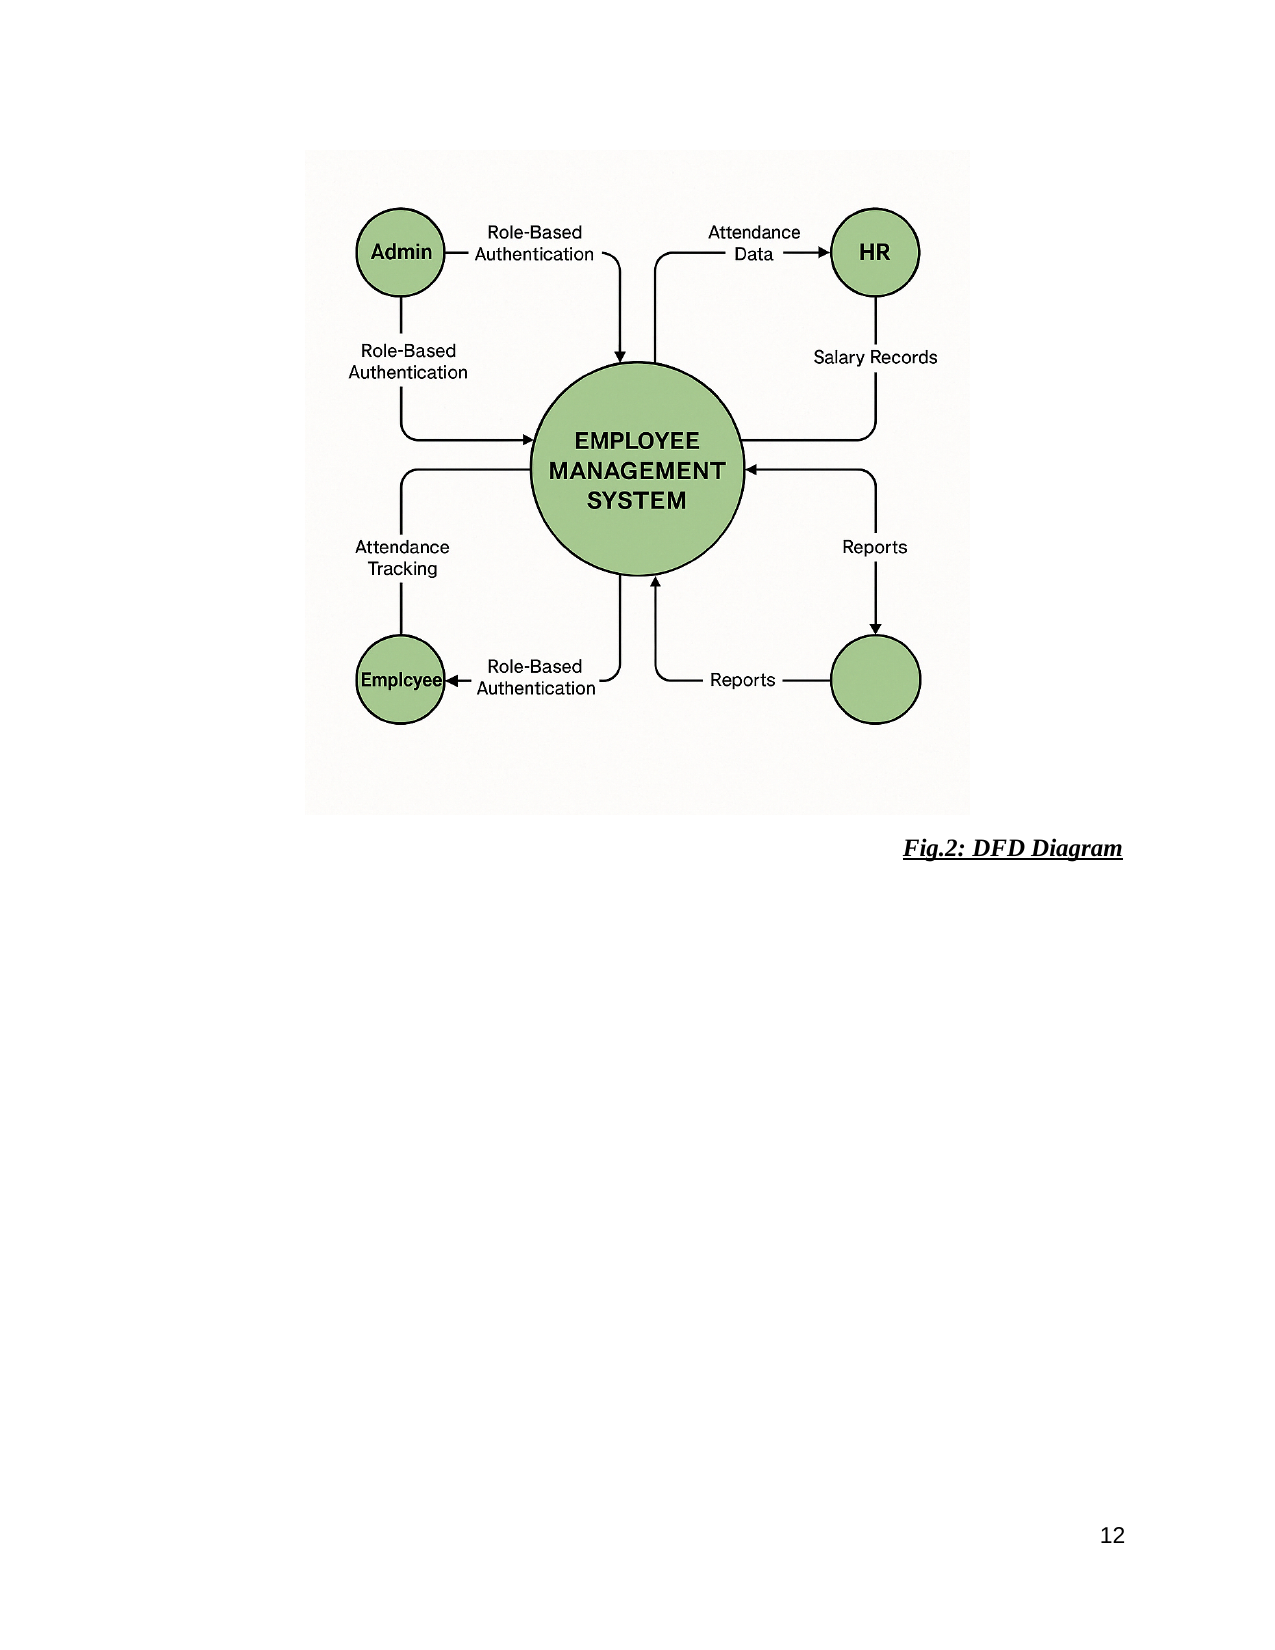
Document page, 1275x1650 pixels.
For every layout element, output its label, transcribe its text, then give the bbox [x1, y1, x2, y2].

text Fig.2: DFD Diagram [150, 833, 1125, 862]
picture [305, 150, 970, 815]
